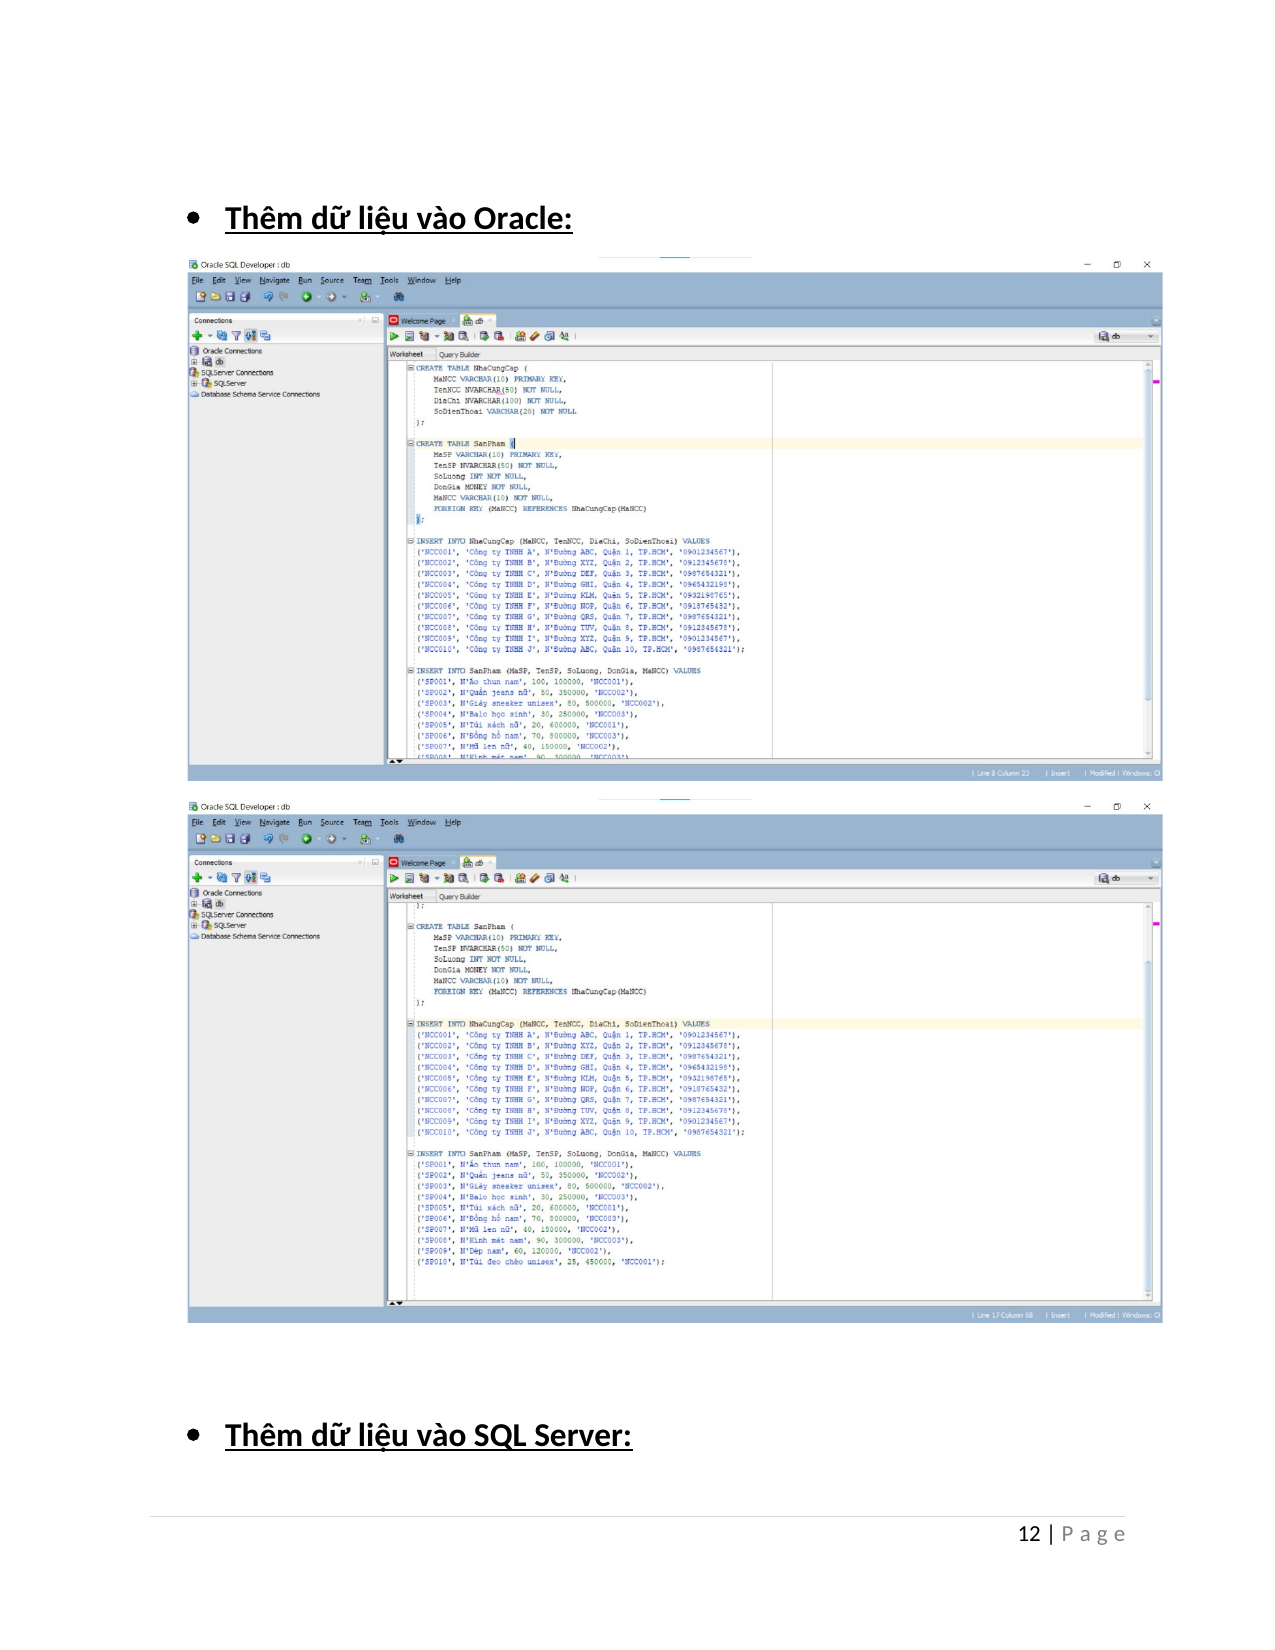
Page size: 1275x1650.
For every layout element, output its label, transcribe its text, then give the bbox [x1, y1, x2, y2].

picture [187, 257, 1163, 781]
picture [187, 799, 1163, 1323]
list Thêm dữ liệu vào Oracle: [187, 197, 1125, 238]
list Thêm dữ liệu vào SQL Server: [187, 1414, 1125, 1455]
